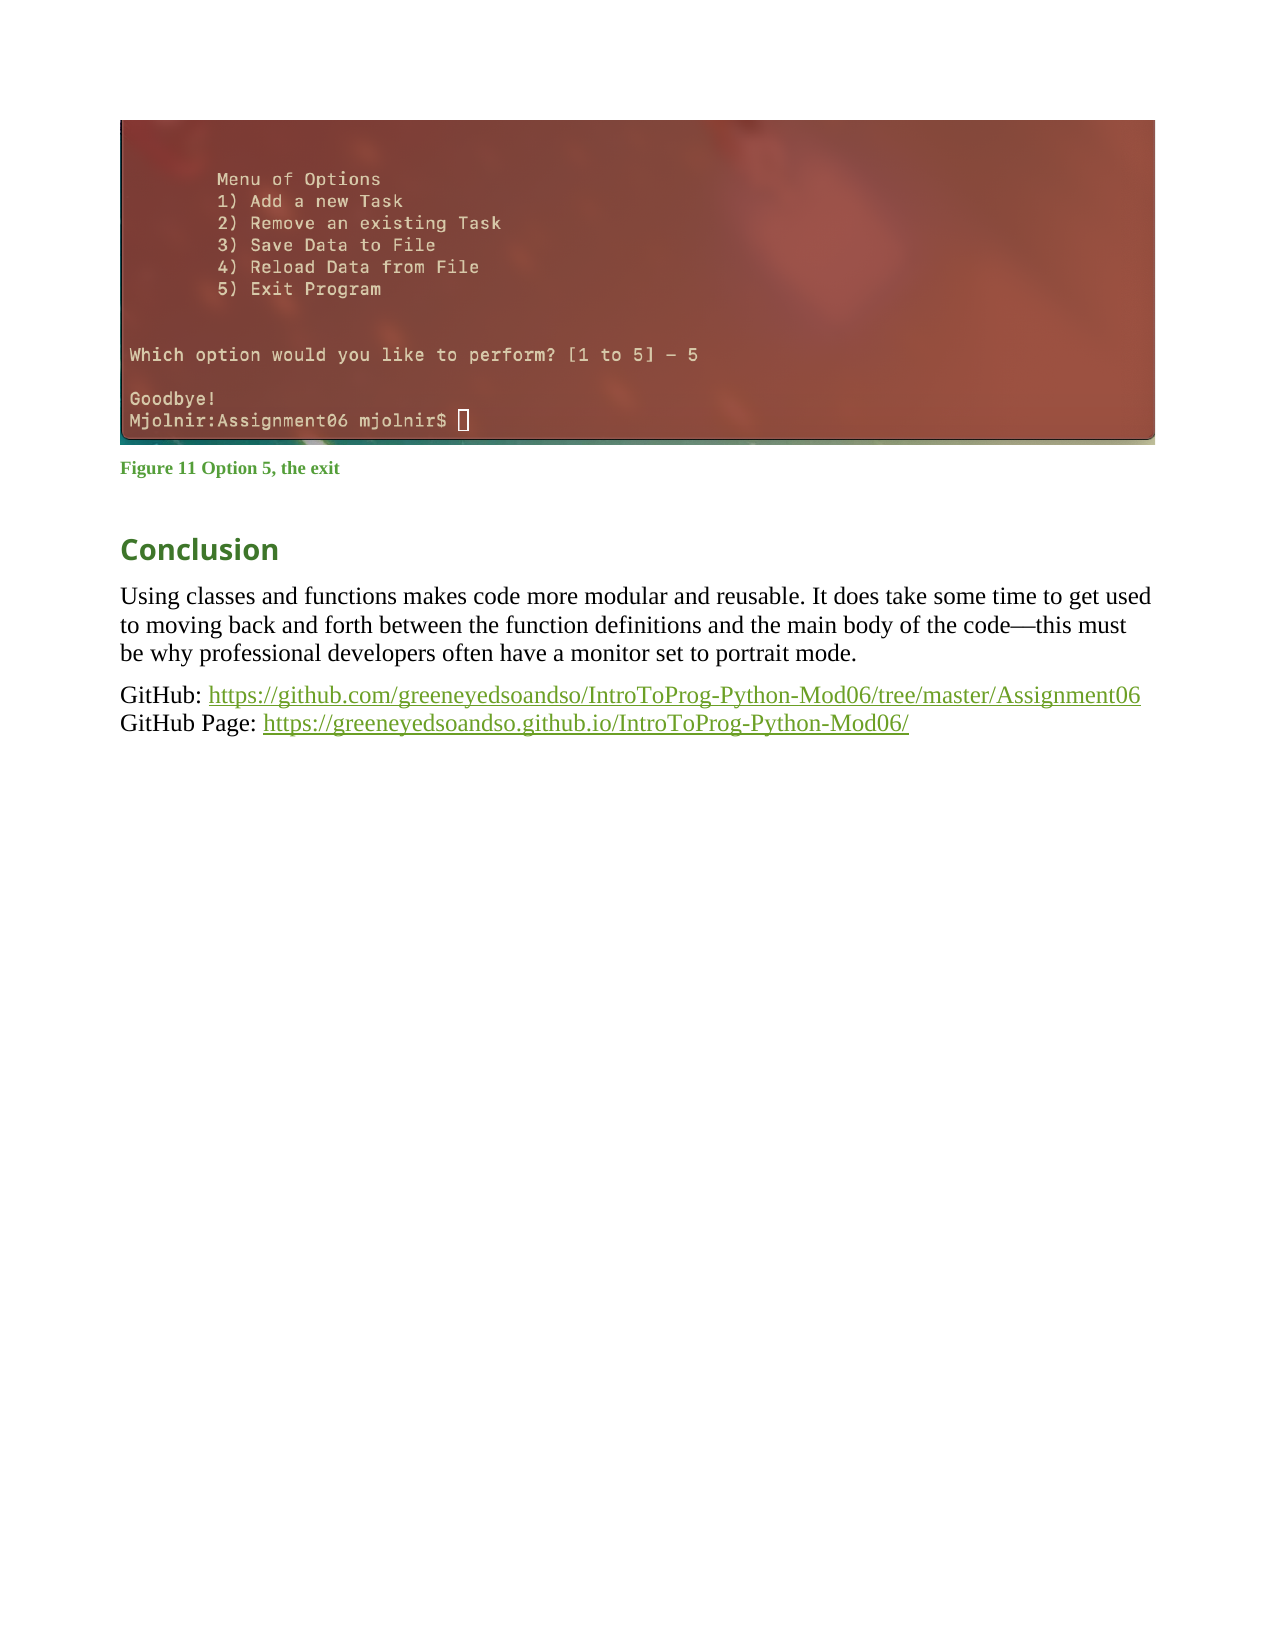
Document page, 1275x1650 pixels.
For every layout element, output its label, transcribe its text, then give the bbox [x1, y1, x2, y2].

subtitle Conclusion [120, 529, 1155, 568]
picture [120, 120, 1155, 445]
text GitHub Page: https://greeneyedsoandso.github.io/IntroToProg-Python-Mod06/ [120, 708, 1155, 737]
text Figure 11 Option 5, the exit [120, 457, 1155, 479]
text GitHub: https://github.com/greeneyedsoandso/IntroToProg-Python-Mod06/tree/master/Assignment06 [120, 680, 1155, 708]
text Using classes and functions makes code more modular and reusable. It does take some time to get used to moving back and forth between the function definitions and the main body of the code––this must be why professional developers often have a monitor set to portrait mode. [120, 581, 1155, 667]
